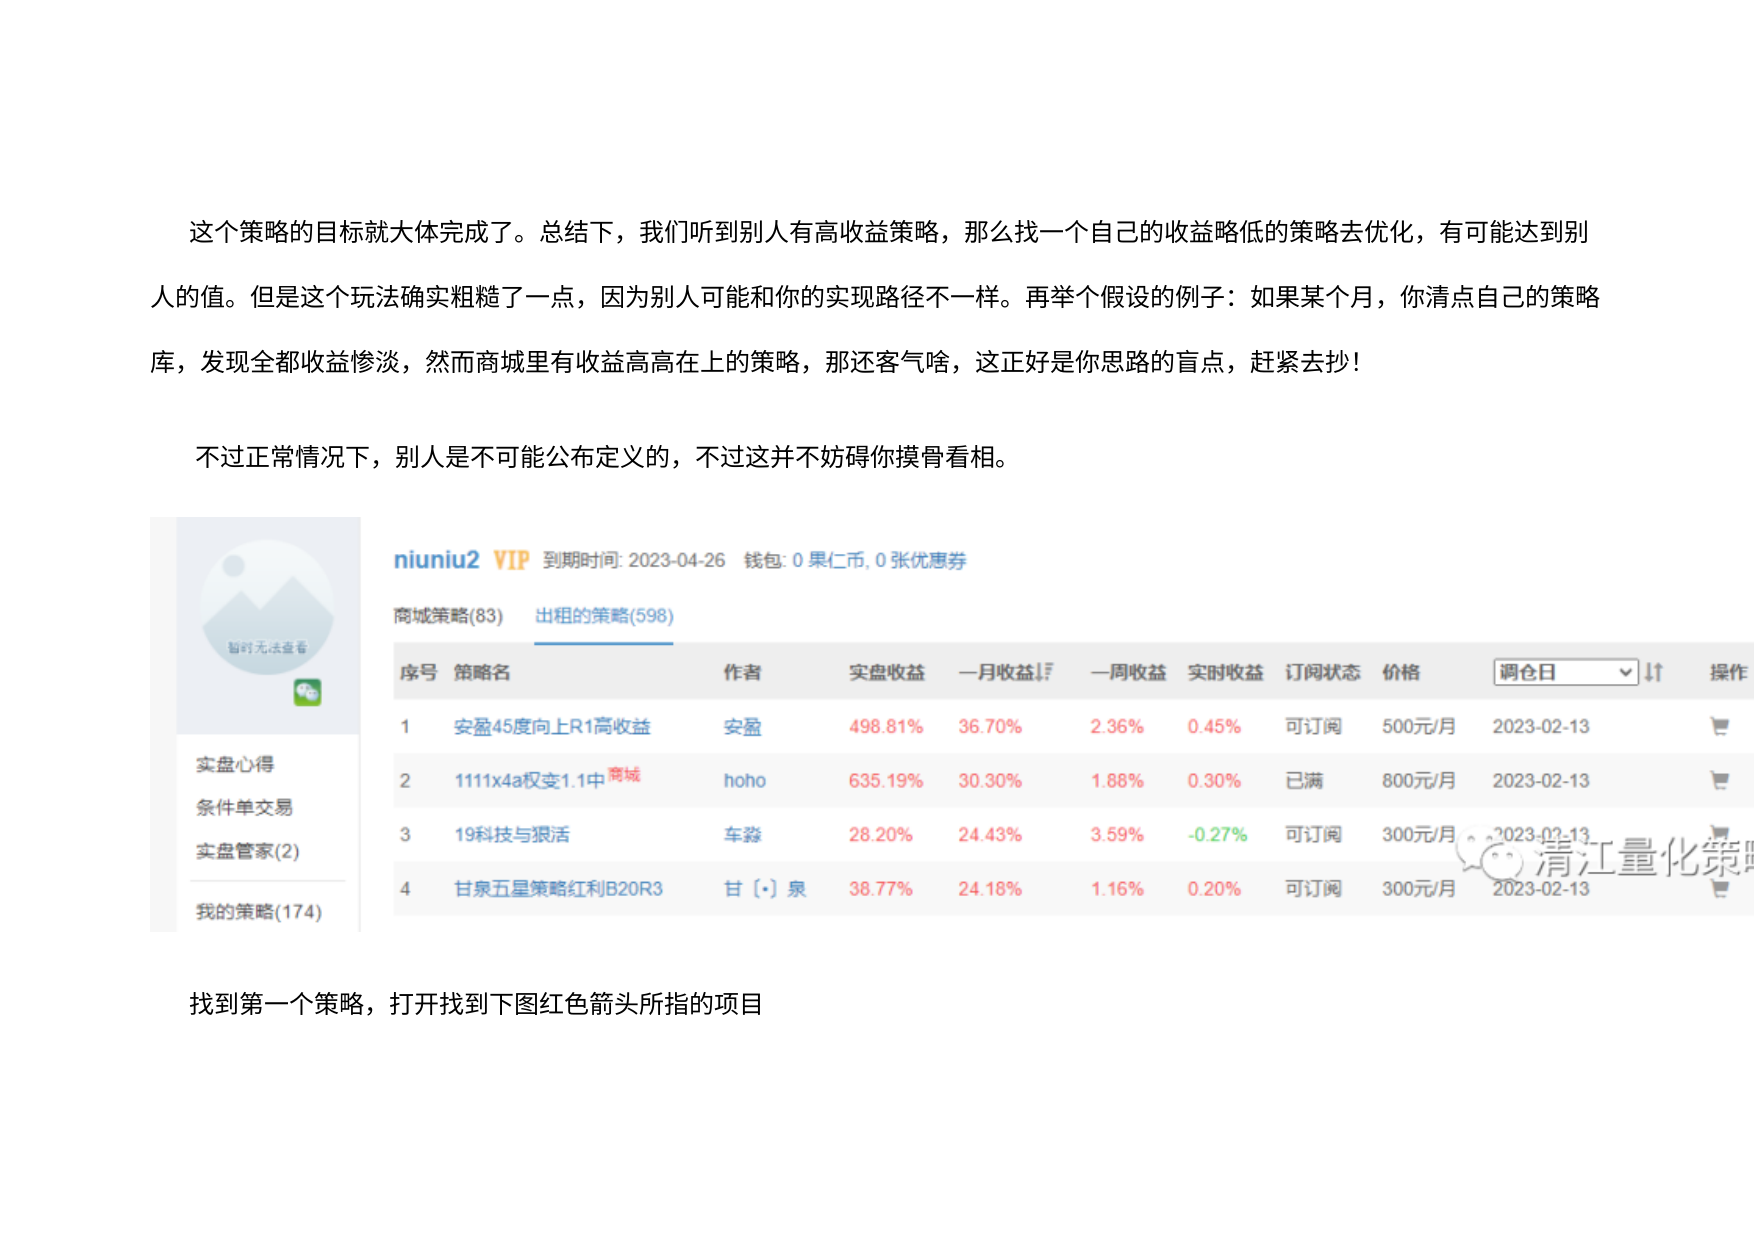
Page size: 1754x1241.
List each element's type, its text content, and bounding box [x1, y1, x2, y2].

picture [150, 517, 1754, 932]
text 不过正常情况下，别人是不可能公布定义的，不过这并不妨碍你摸骨看相。 [150, 423, 1604, 488]
text 找到第一个策略，打开找到下图红色箭头所指的项目 [150, 970, 1604, 1035]
text 这个策略的目标就大体完成了。总结下，我们听到别人有高收益策略，那么找一个自己的收益略低的策略去优化，有可能达到别人的值。但是这个玩法确实粗糙了一点，因为别人可能和你的实现路径不一样。再举个假设的例子：如果某个月，你清点自己的策略库，发现全都收益惨淡，然而商城里有收益高高在上的策略，那还客气啥，这正好是你思路的盲点，赶紧去抄！ [150, 198, 1604, 393]
